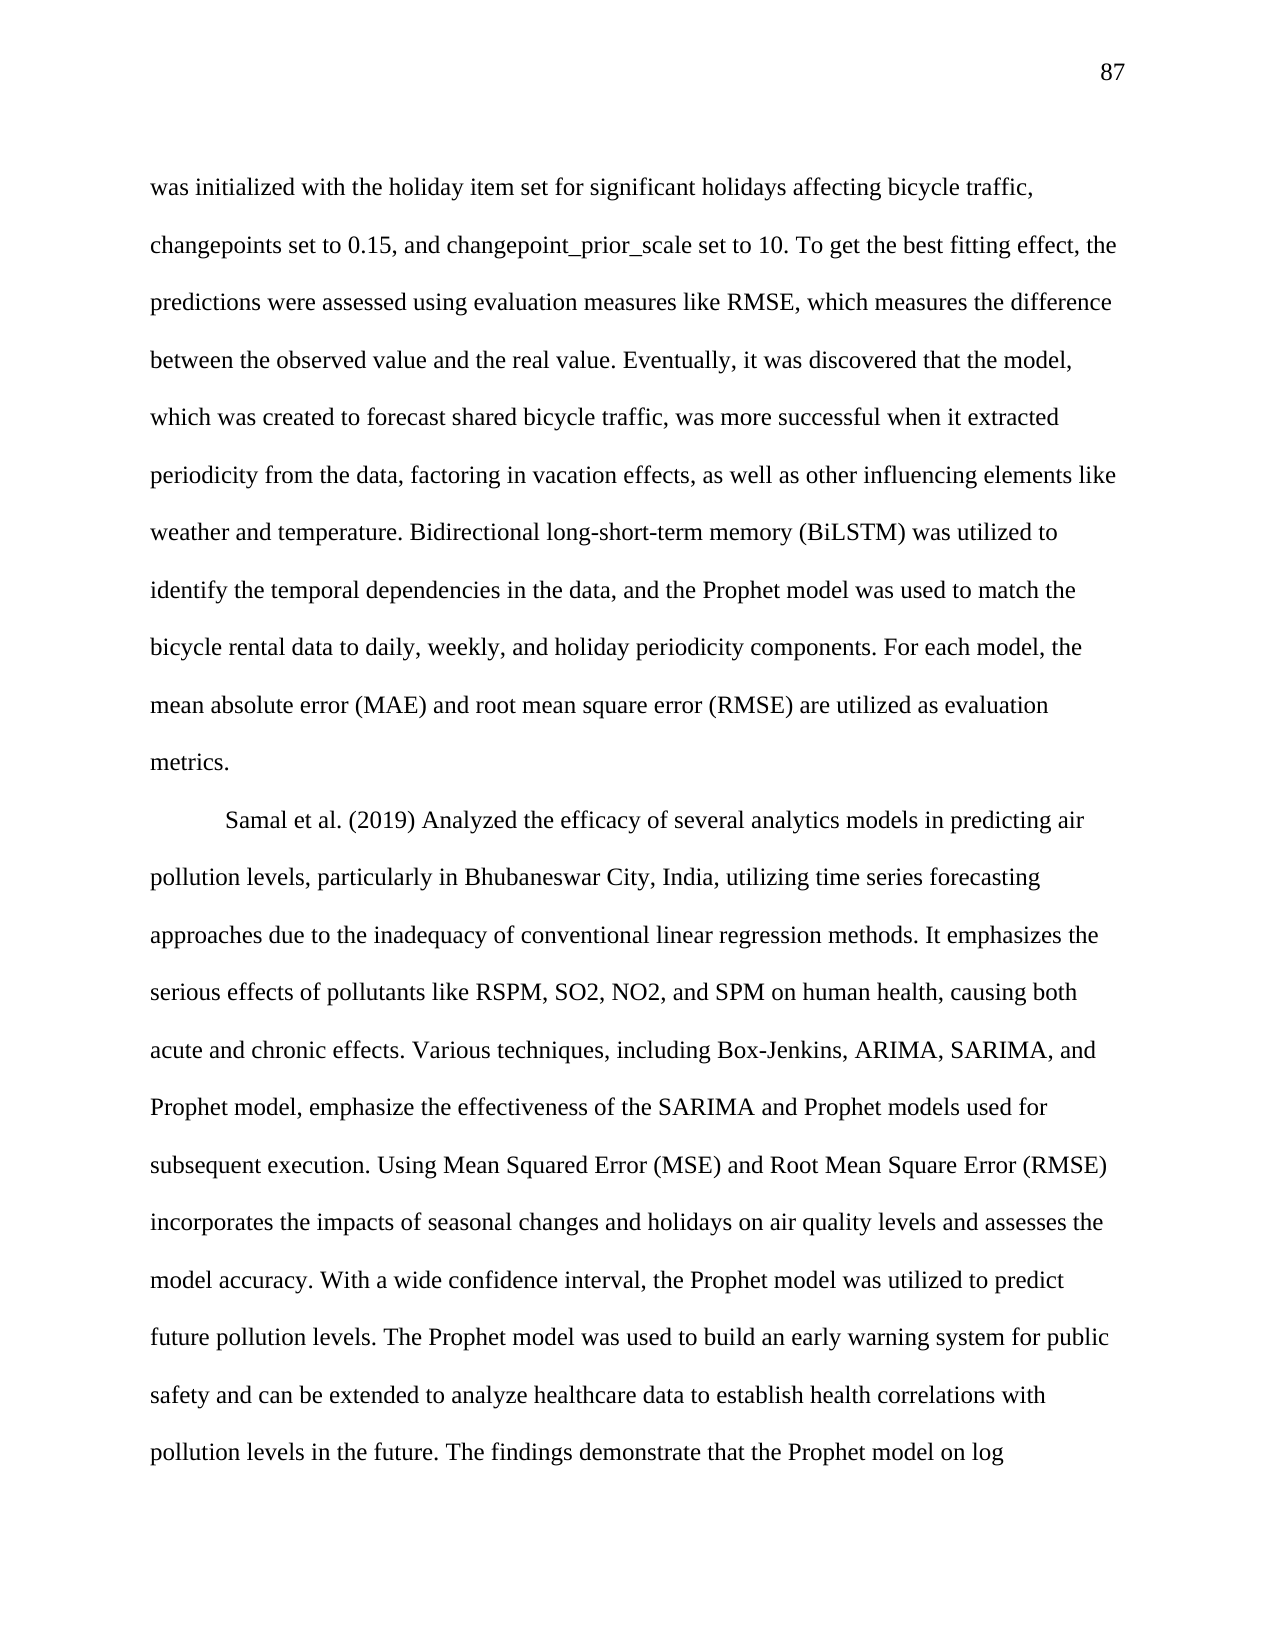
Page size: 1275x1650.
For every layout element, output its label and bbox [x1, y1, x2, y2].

text [150, 172, 1125, 776]
text [150, 805, 1125, 1466]
